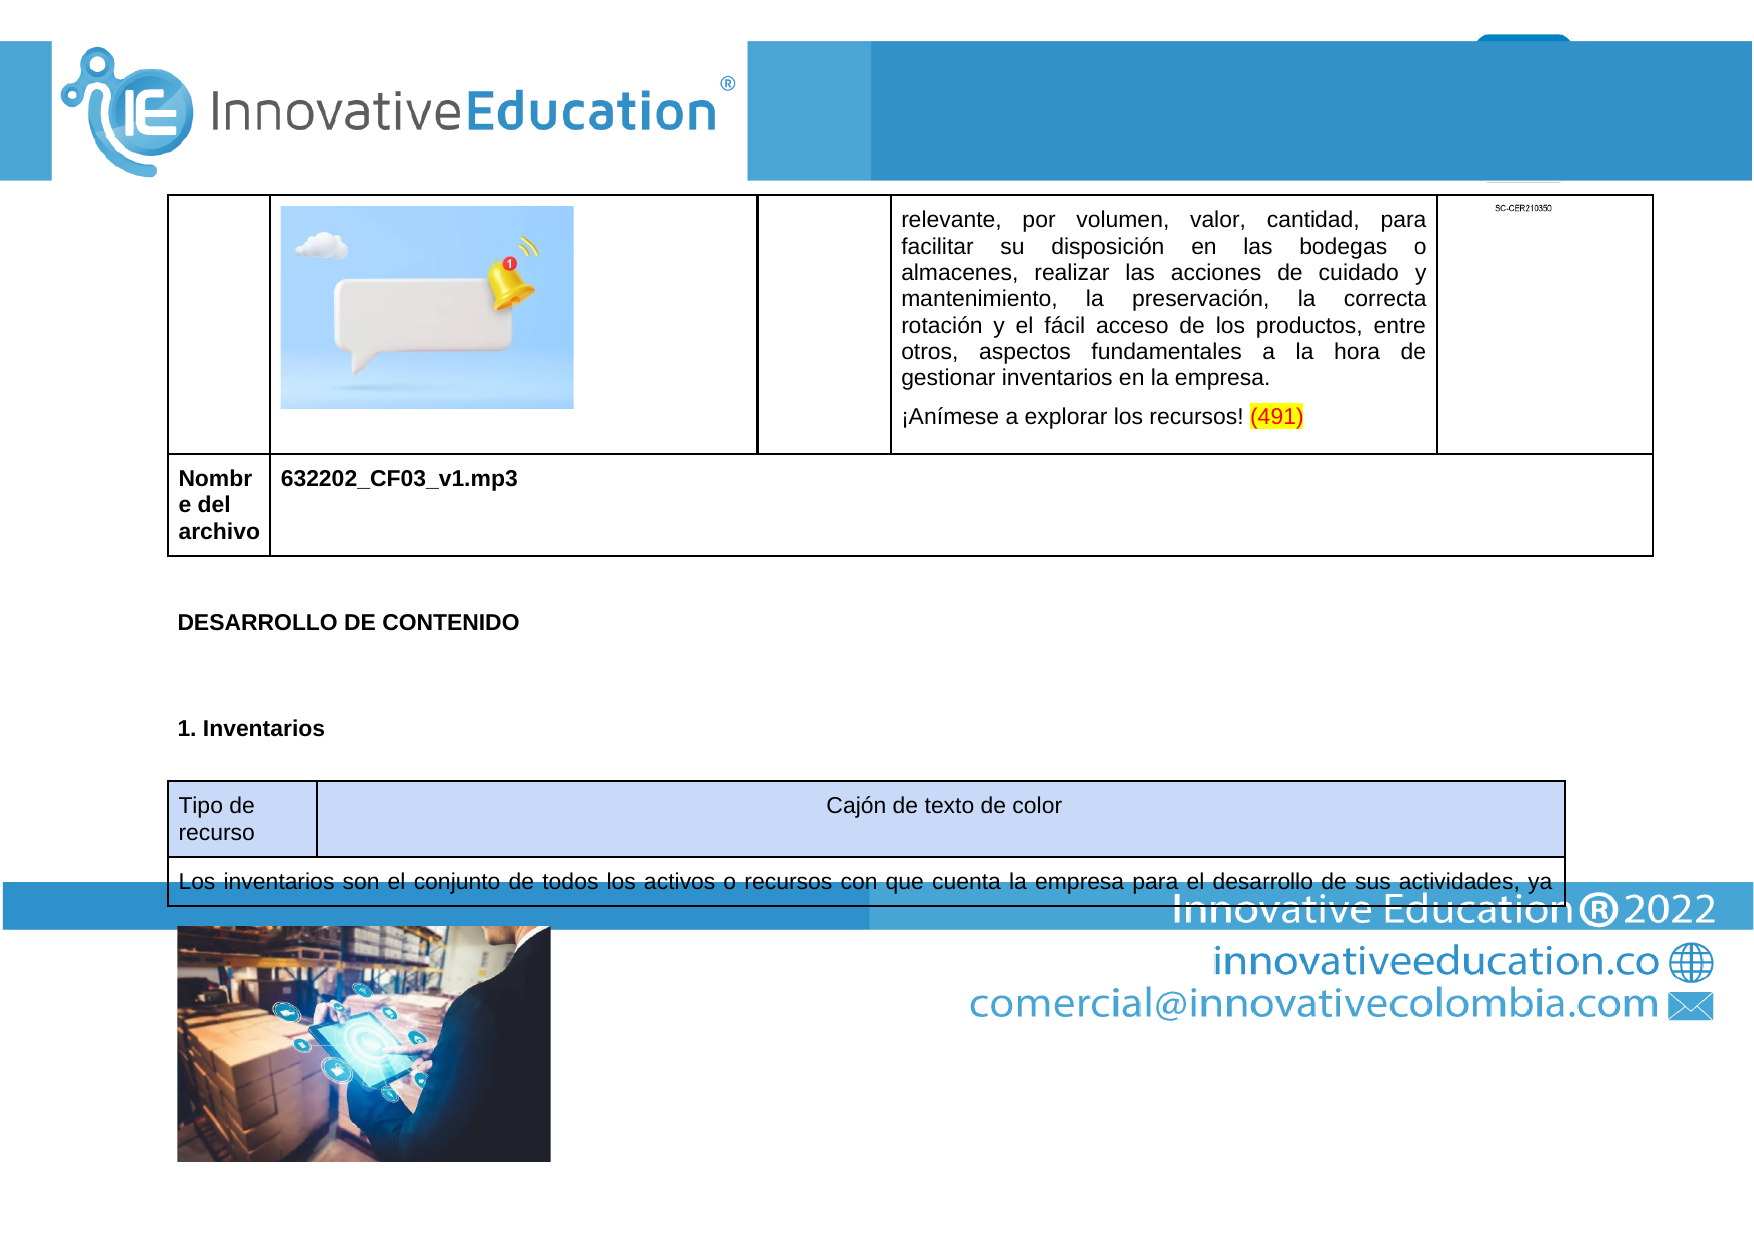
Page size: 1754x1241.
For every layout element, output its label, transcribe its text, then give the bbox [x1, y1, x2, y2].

table_cell Nombre del archivo [169, 455, 269, 554]
table_cell 6 [169, 196, 269, 452]
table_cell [169, 858, 1564, 905]
picture [280, 206, 574, 409]
text 1. Inventarios [177, 715, 1577, 741]
table_cell Recuerde: Los inventarios son fundamentales para el desarrollo de la actividad económica de la empresa. [1438, 196, 1652, 452]
picture [2, 880, 1754, 1162]
picture [0, 28, 1752, 194]
table_header Tipo de recurso [169, 782, 316, 856]
table_cell Recordar Imagen de un icono o asociado a recordatorio [271, 196, 756, 452]
table_cell [759, 196, 890, 452]
text DESARROLLO DE CONTENIDO [177, 609, 1577, 636]
table_cell 632202_CF03_v1.mp3 [271, 455, 1652, 554]
table_header Cajón de texto de color [318, 782, 1564, 856]
